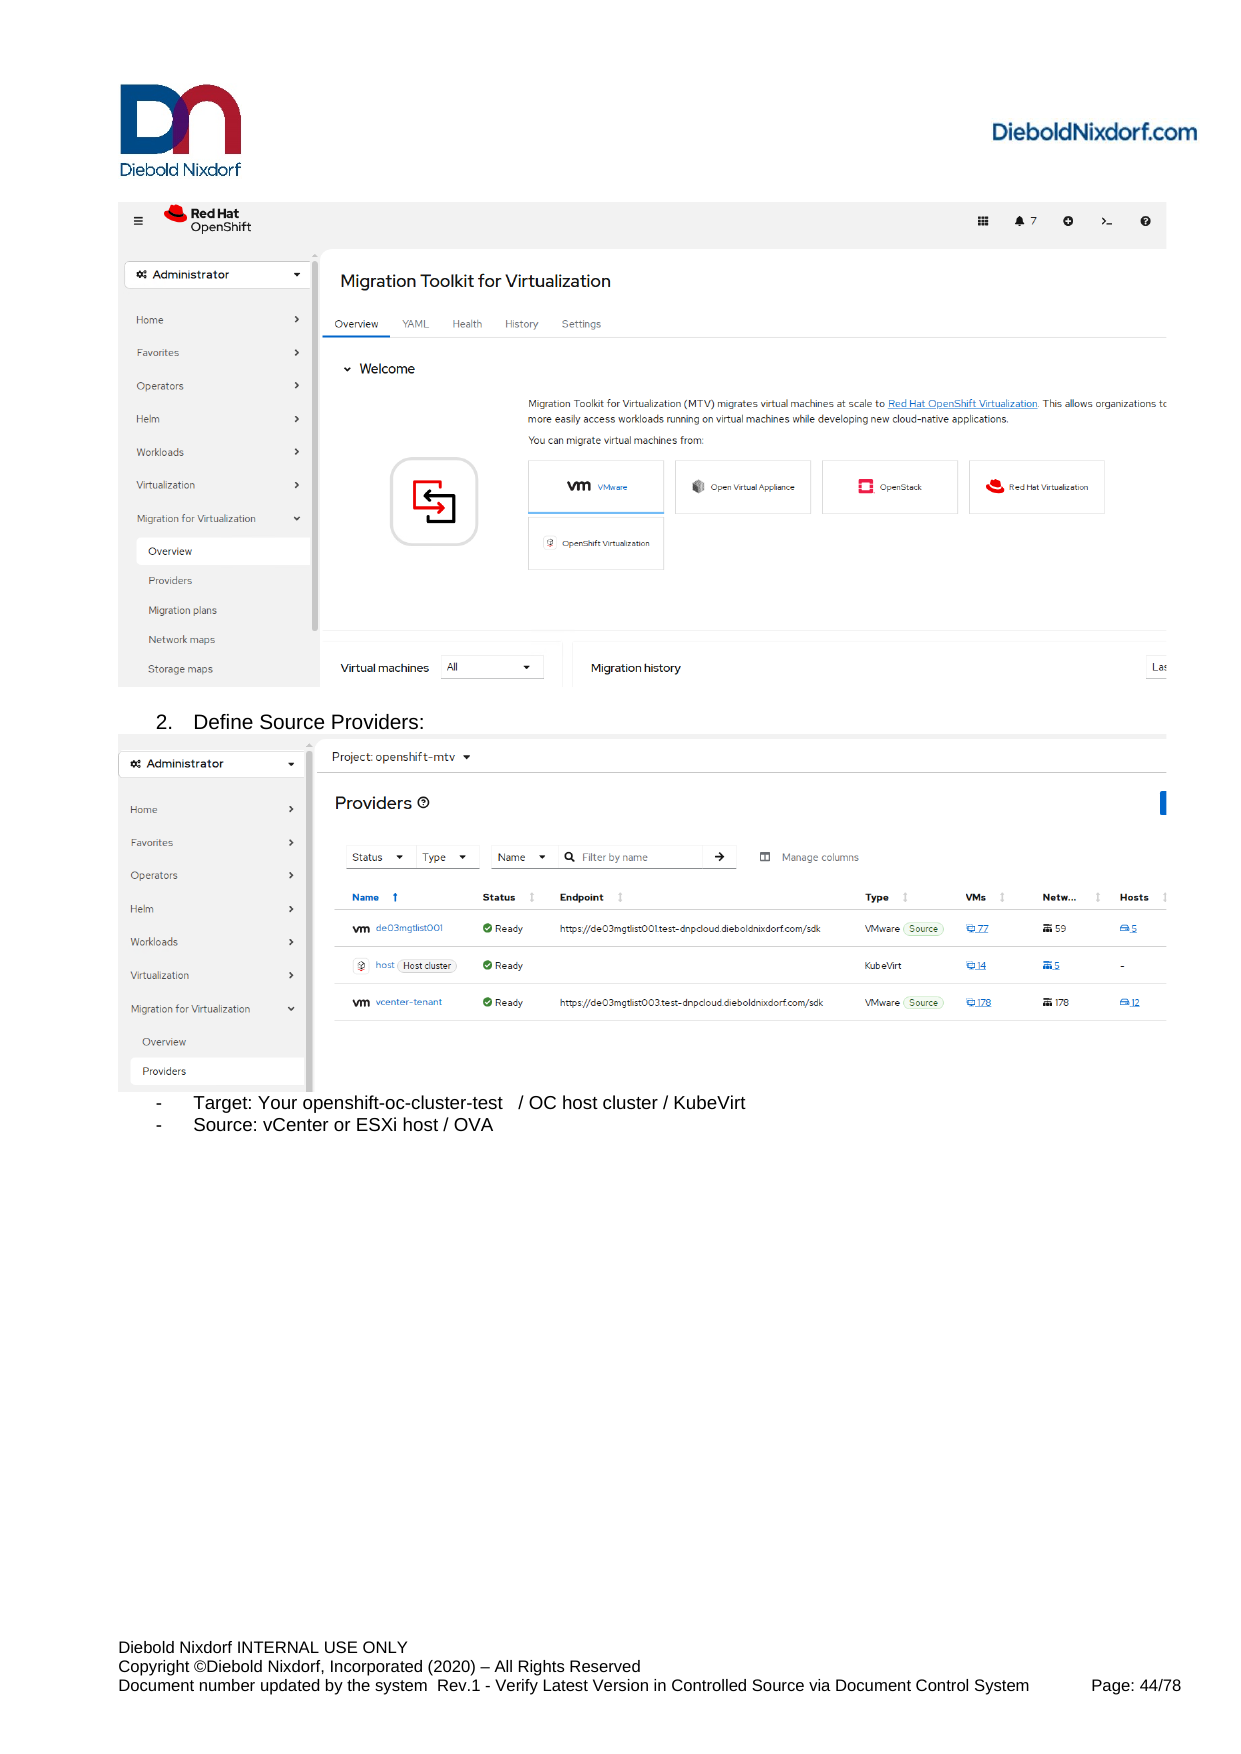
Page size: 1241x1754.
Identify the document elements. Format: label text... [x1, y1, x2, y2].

picture [118, 734, 1167, 1092]
picture [990, 118, 1200, 144]
picture [118, 202, 1167, 687]
list Target: Your openshift-oc-cluster-test / OC host cluster / KubeVirt [156, 1092, 1166, 1113]
list Source: vCenter or ESXi host / OVA [156, 1113, 1166, 1135]
list Define Source Providers: [156, 710, 1166, 734]
picture [118, 83, 242, 179]
